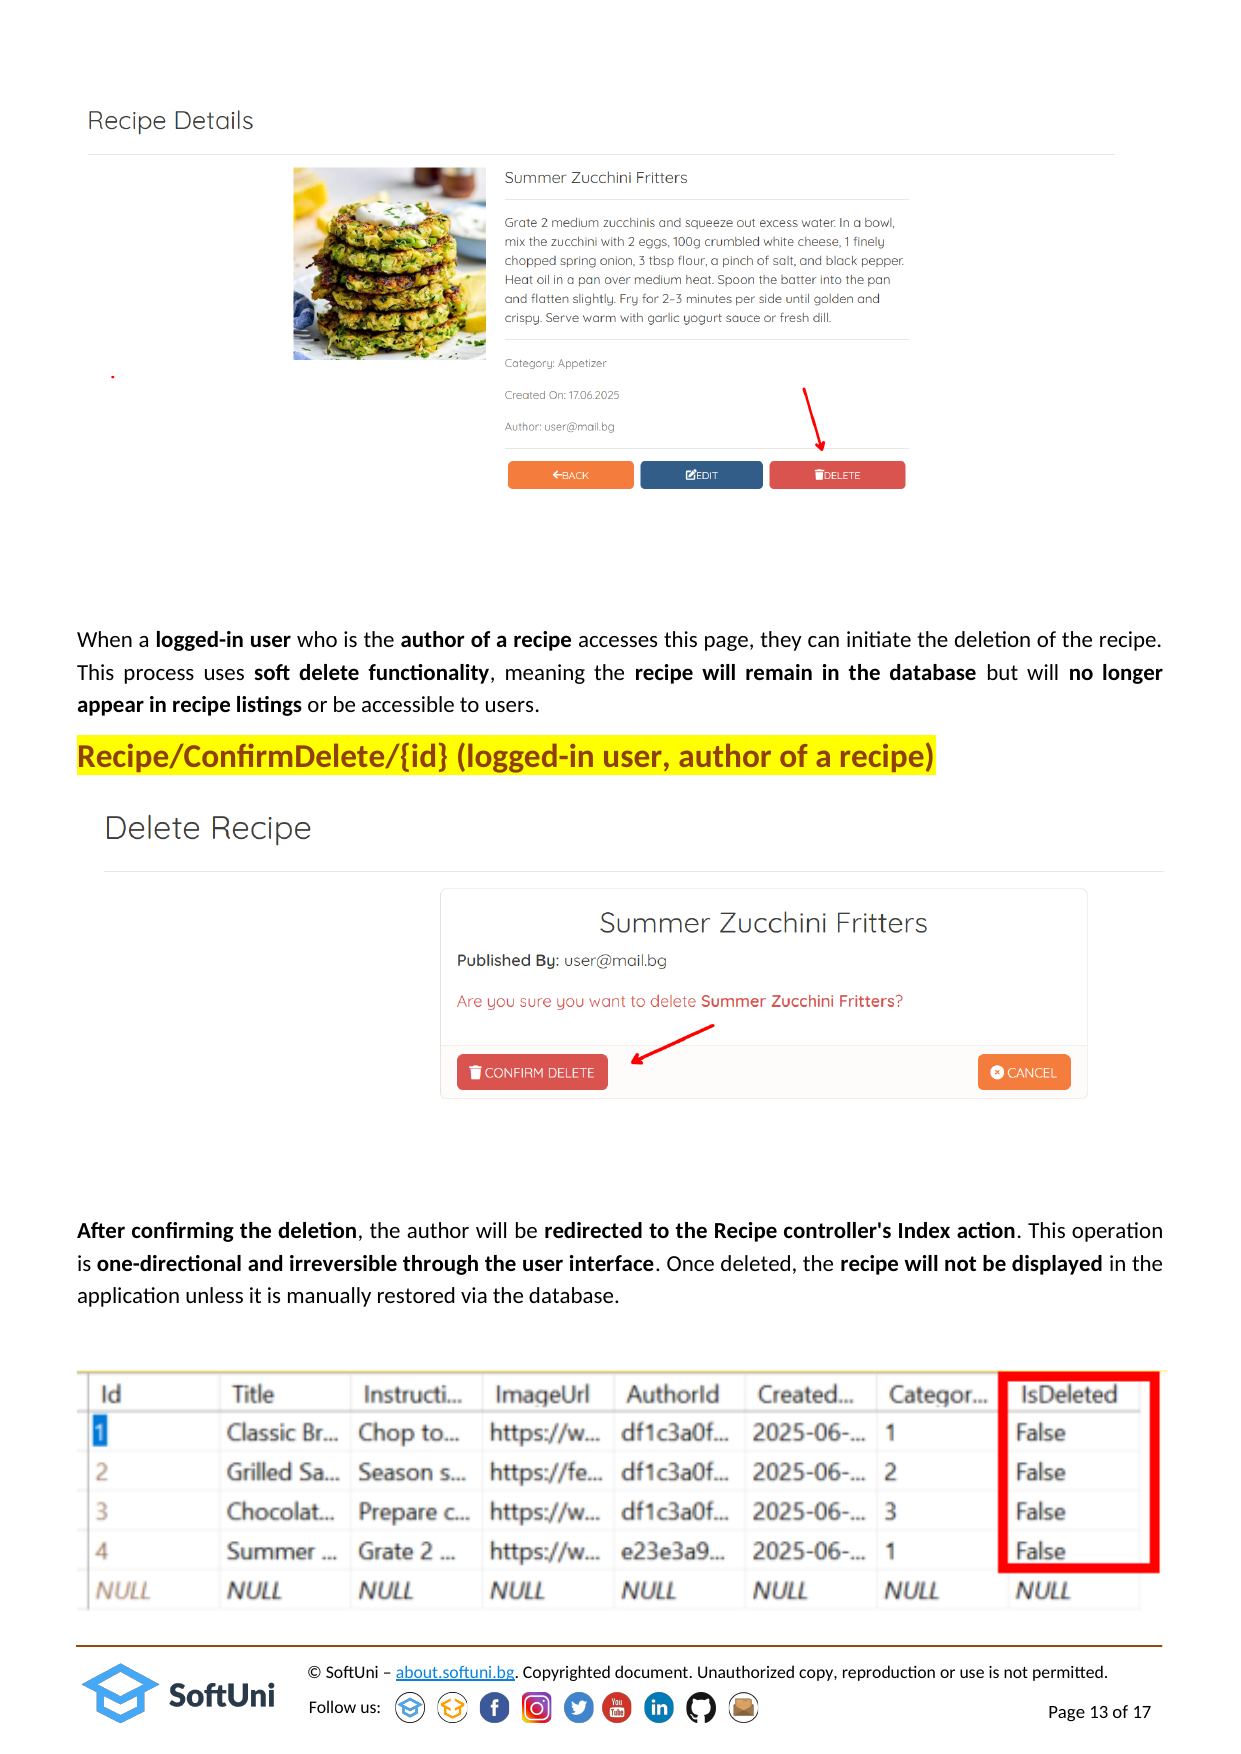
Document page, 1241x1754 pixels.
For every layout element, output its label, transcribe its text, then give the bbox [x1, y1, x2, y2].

picture [76, 95, 1155, 609]
picture [76, 793, 1164, 1200]
picture [644, 1692, 653, 1701]
picture [564, 1692, 594, 1723]
picture [437, 1692, 468, 1723]
text When a logged-in user who is the author of a recipe accesses this page, they can initiate the deletion of the recipe. This process uses soft delete functionality, meaning the recipe will remain in the database but will no longer appear in recipe listings or be accessible to users. [77, 626, 1163, 718]
picture [728, 1692, 759, 1723]
picture [665, 1692, 674, 1701]
picture [395, 1692, 425, 1723]
picture [686, 1692, 716, 1723]
text After confirming the deletion, the author will be redirected to the Recipe controller's Index action. This operation is one-directional and irreversible through the user interface. Once deleted, the recipe will not be displayed in the application unless it is manually restored via the database. [77, 1217, 1163, 1309]
picture [75, 1658, 281, 1729]
picture [658, 1705, 667, 1714]
text Recipe/ConfirmDelete/{id} (logged-in user, author of a recipe) [77, 734, 1163, 775]
picture [665, 1714, 674, 1723]
picture [479, 1692, 510, 1723]
picture [76, 1370, 1168, 1627]
picture [602, 1692, 632, 1723]
picture [644, 1714, 653, 1723]
picture [522, 1692, 552, 1723]
